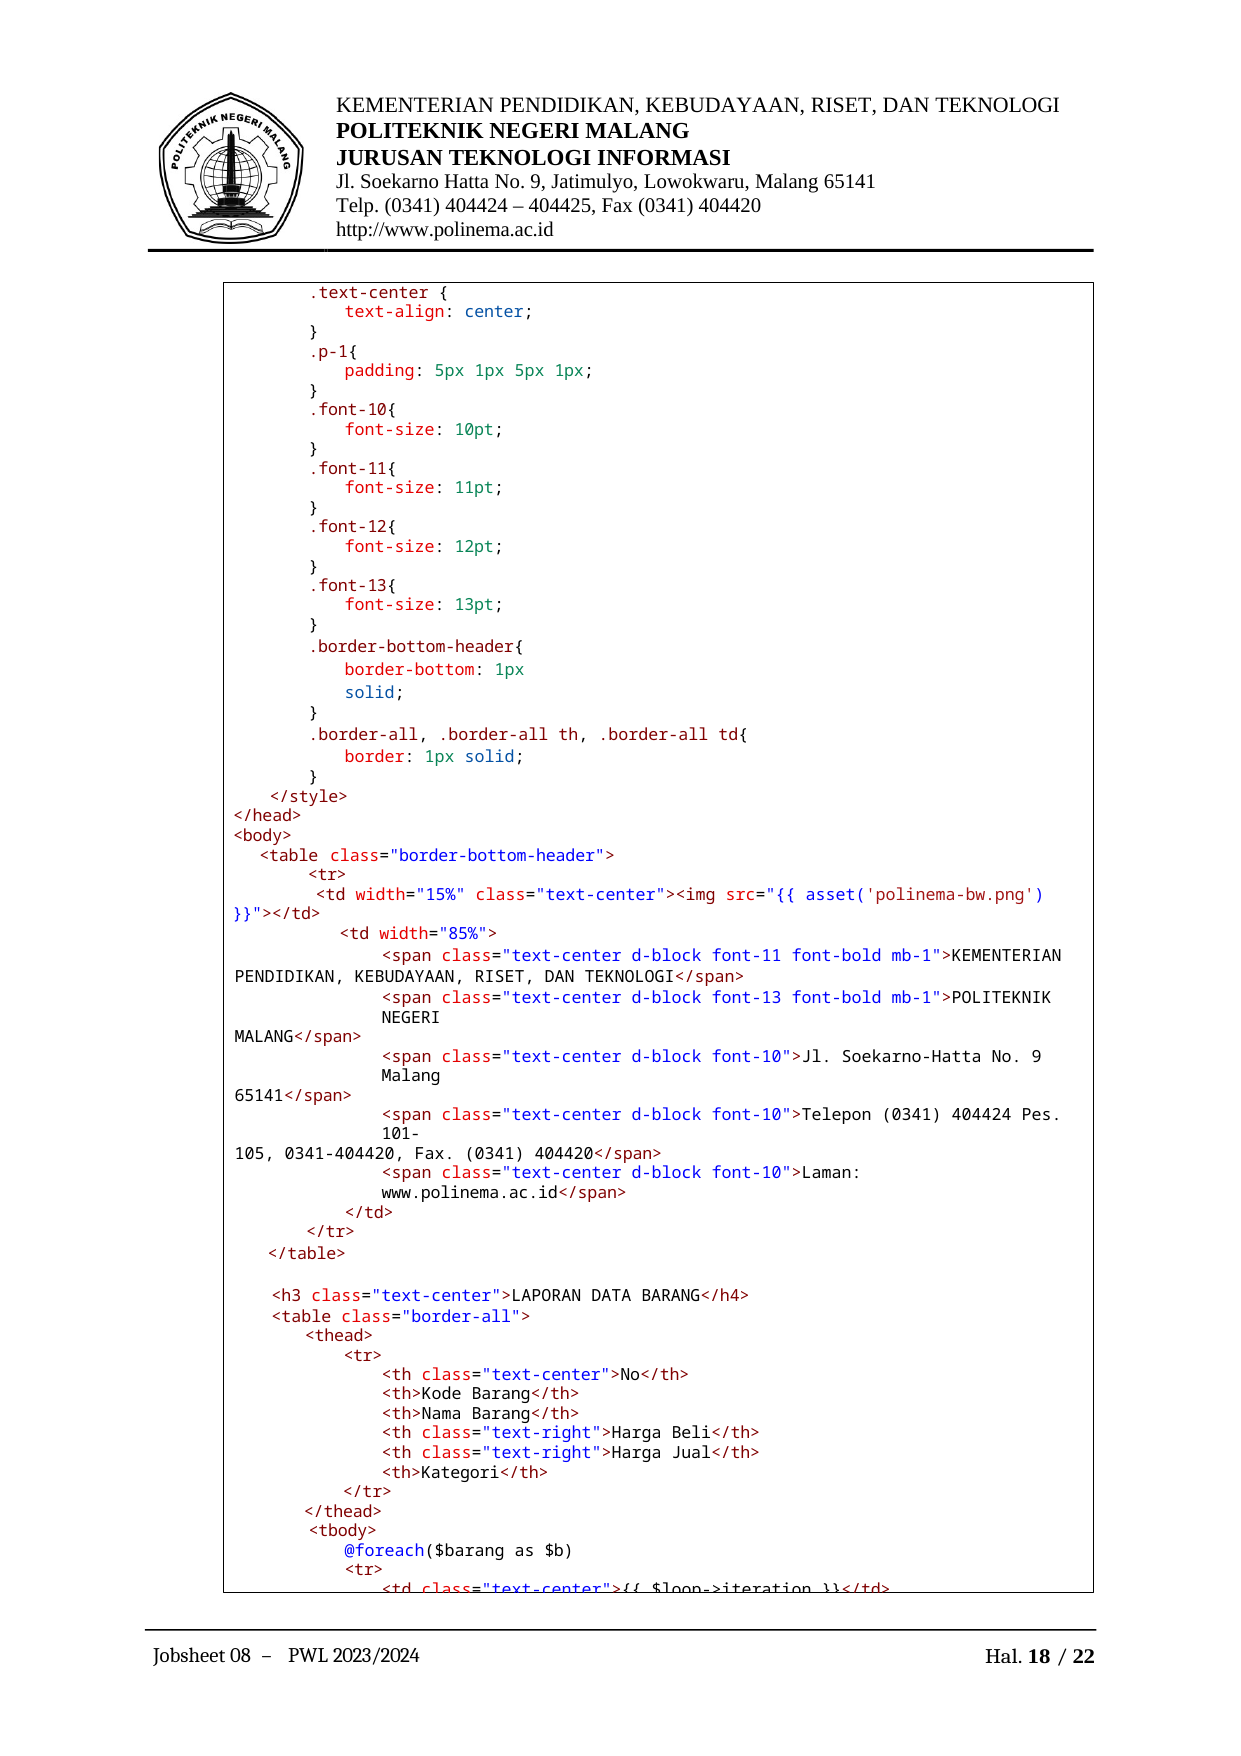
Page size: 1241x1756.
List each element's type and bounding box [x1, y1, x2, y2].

picture [158, 92, 304, 244]
